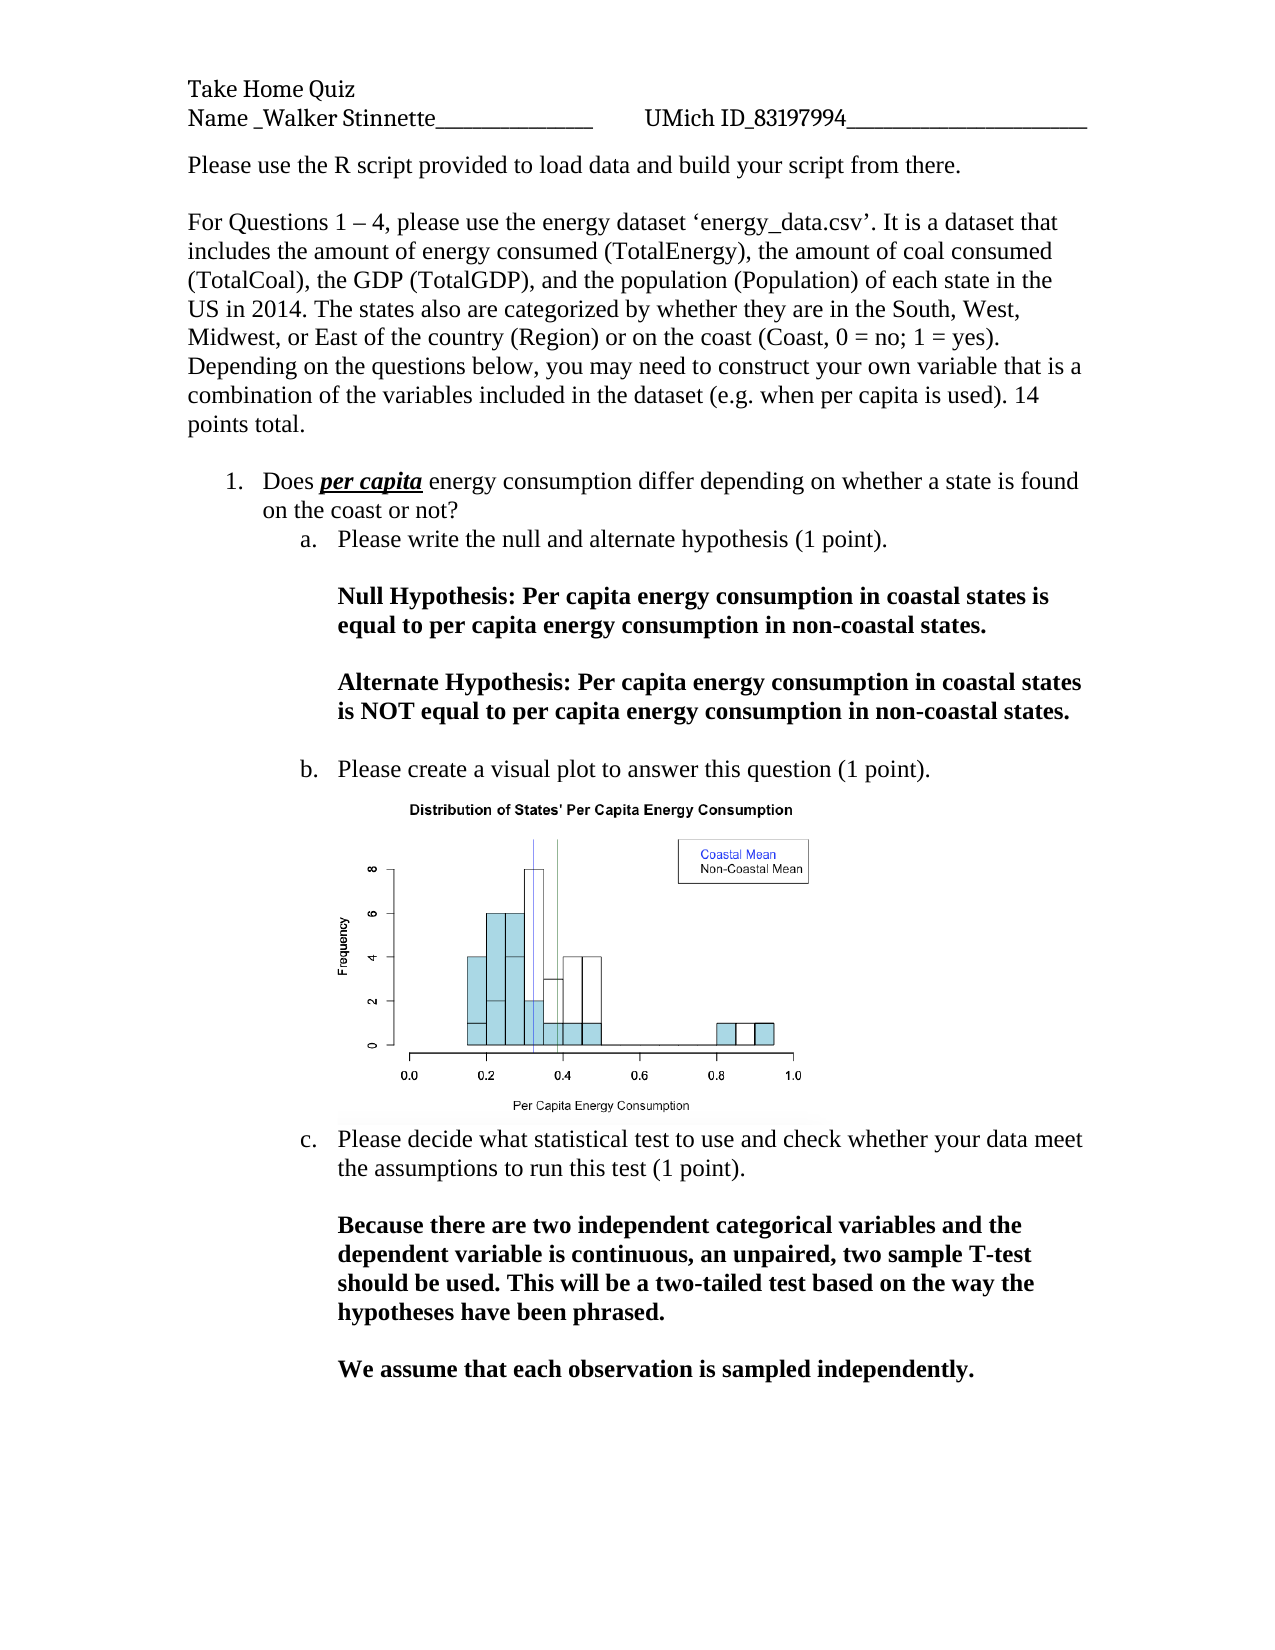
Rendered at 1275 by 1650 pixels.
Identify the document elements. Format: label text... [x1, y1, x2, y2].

list Please create a visual plot to answer this question (1 point). [300, 754, 1087, 782]
list We assume that each observation is sampled independently. [337, 1354, 1087, 1383]
picture [337, 782, 834, 1125]
text For Questions 1 – 4, please use the energy dataset ‘energy_data.csv’. It is a dataset that includes the amount of energy consumed (TotalEnergy), the amount of coal consumed (TotalCoal), the GDP (TotalGDP), and the population (Population) of each state in the US in 2014. The states also are categorized by whether they are in the South, West, Midwest, or East of the country (Region) or on the coast (Coast, 0 = no; 1 = yes). Depending on the questions below, you may need to construct your own variable that is a combination of the variables included in the dataset (e.g. when per capita is used). 14 points total. [187, 207, 1087, 437]
list Because there are two independent categorical variables and the dependent variable is continuous, an unpaired, two sample T-test should be used. This will be a two-tailed test based on the way the hypotheses have been phrased. [337, 1210, 1087, 1325]
list Null Hypothesis: Per capita energy consumption in coastal states is equal to per capita energy consumption in non-coastal states. [337, 581, 1087, 639]
list Alternate Hypothesis: Per capita energy consumption in coastal states is NOT equal to per capita energy consumption in non-coastal states. [337, 667, 1087, 725]
list Please write the null and alternate hypothesis (1 point). [300, 524, 1087, 552]
list Does per capita energy consumption differ depending on whether a state is found on the coast or not? [225, 466, 1087, 524]
text Please use the R script provided to load data and build your script from there. [187, 150, 1087, 179]
list Please decide what statistical test to use and check whether your data meet the assumptions to run this test (1 point). [300, 1124, 1087, 1182]
